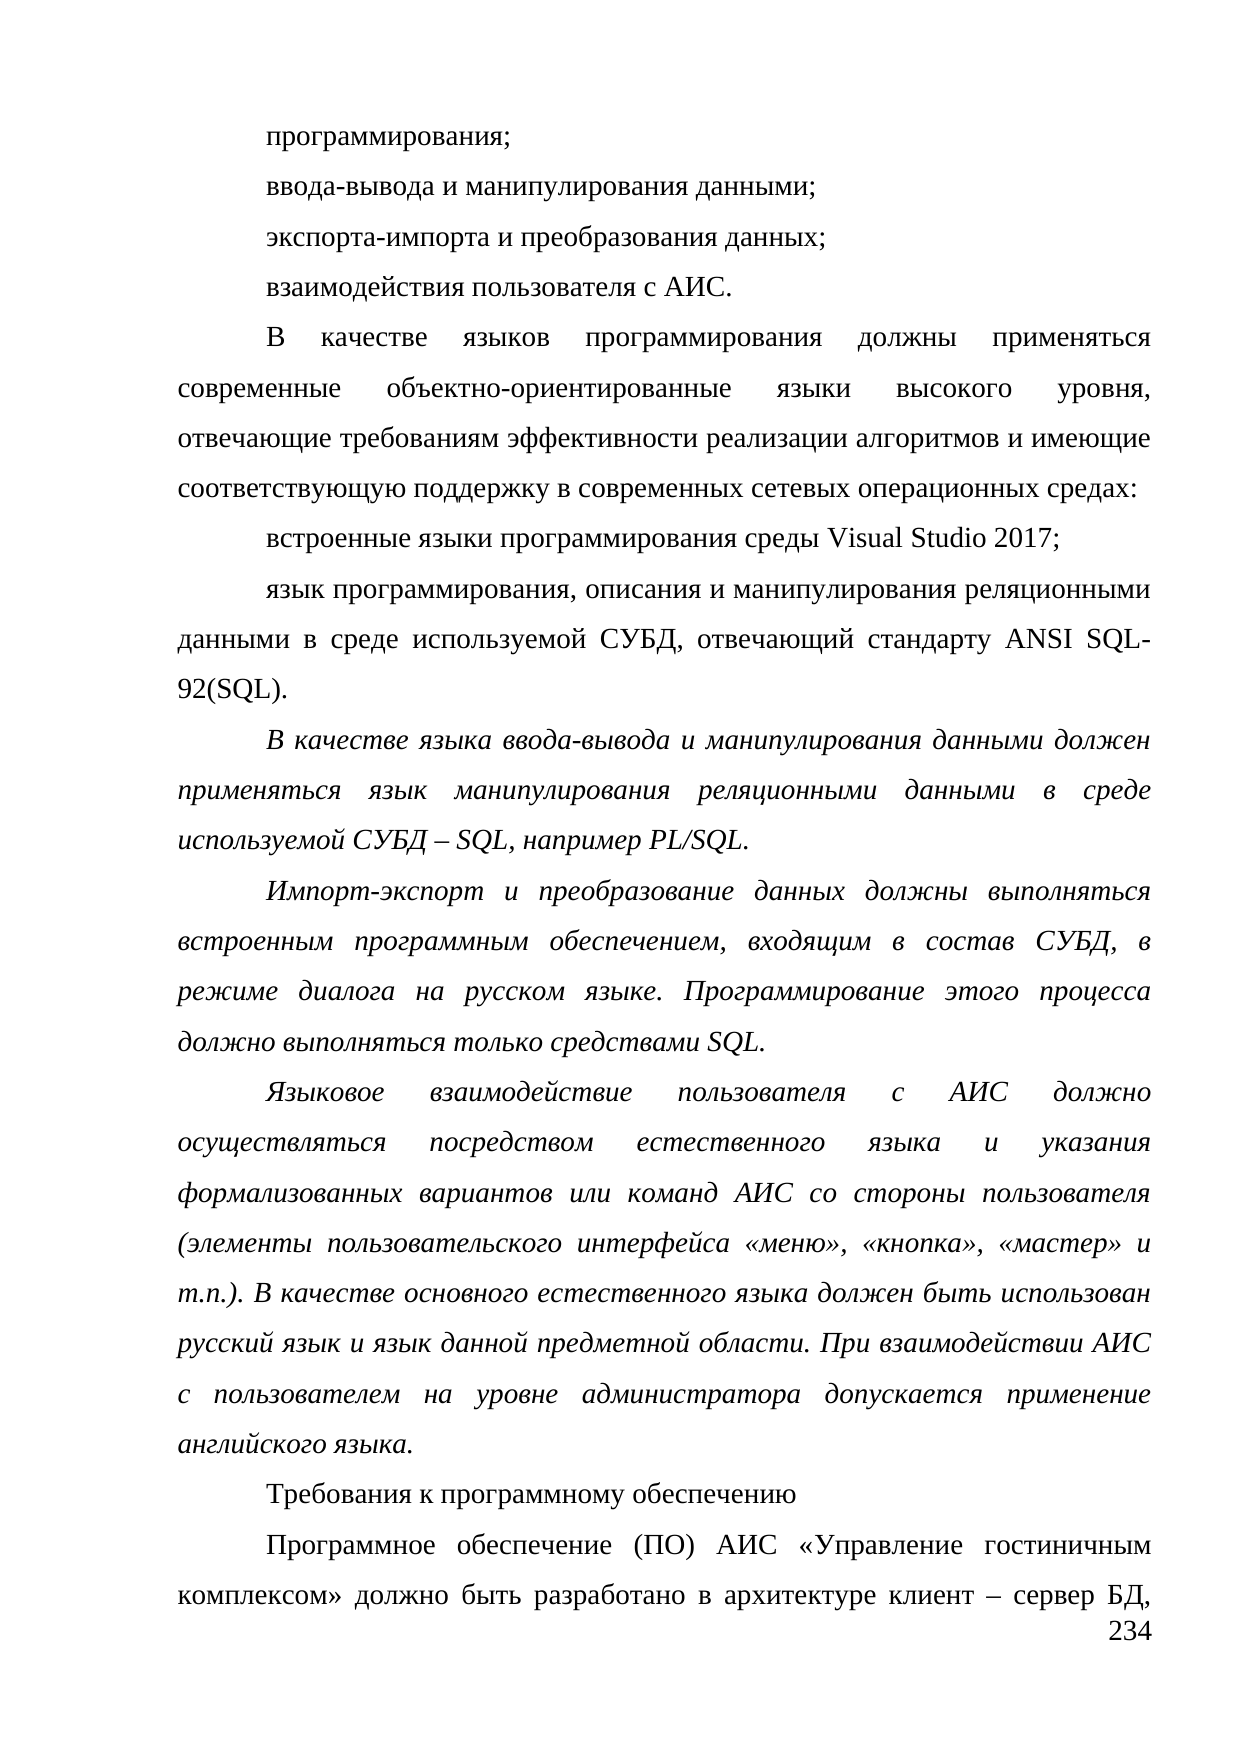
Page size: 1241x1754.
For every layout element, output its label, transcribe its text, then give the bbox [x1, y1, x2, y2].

text В качестве языка ввода-вывода и манипулирования данными должен применяться язык манипулирования реляционными данными в среде используемой СУБД – SQL, например PL/SQL. [177, 722, 1152, 856]
text ввода-вывода и манипулирования данными; [177, 168, 1152, 202]
text Языковое взаимодействие пользователя с АИС должно осуществляться посредством естественного языка и указания формализованных вариантов или команд АИС со стороны пользователя (элементы пользовательского интерфейса «меню», «кнопка», «мастер» и т.п.). В качестве основного естественного языка должен быть использован русский язык и язык данной предметной области. При взаимодействии АИС c пользователем на уровне администратора допускается применение английского языка. [177, 1074, 1152, 1460]
text встроенные языки программирования среды Visual Studio 2017; [177, 521, 1152, 554]
text язык программирования, описания и манипулирования реляционными данными в среде используемой СУБД, отвечающий стандарту ANSI SQL-92(SQL). [177, 571, 1152, 705]
text Импорт-экспорт и преобразование данных должны выполняться встроенным программным обеспечением, входящим в состав СУБД, в режиме диалога на русском языке. Программирование этого процесса должно выполняться только средствами SQL. [177, 873, 1152, 1057]
text взаимодействия пользователя с АИC. [177, 269, 1152, 303]
text Требования к программному обеспечению [177, 1477, 1152, 1510]
text программирования; [177, 118, 1152, 152]
text В качестве языков программирования должны применяться современные объектно-ориентированные языки высокого уровня, отвечающие требованиям эффективности реализации алгоритмов и имеющие соответствующую поддержку в современных сетевых операционных средах: [177, 319, 1152, 504]
text экспорта-импорта и преобразования данных; [177, 219, 1152, 252]
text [177, 1527, 1152, 1611]
